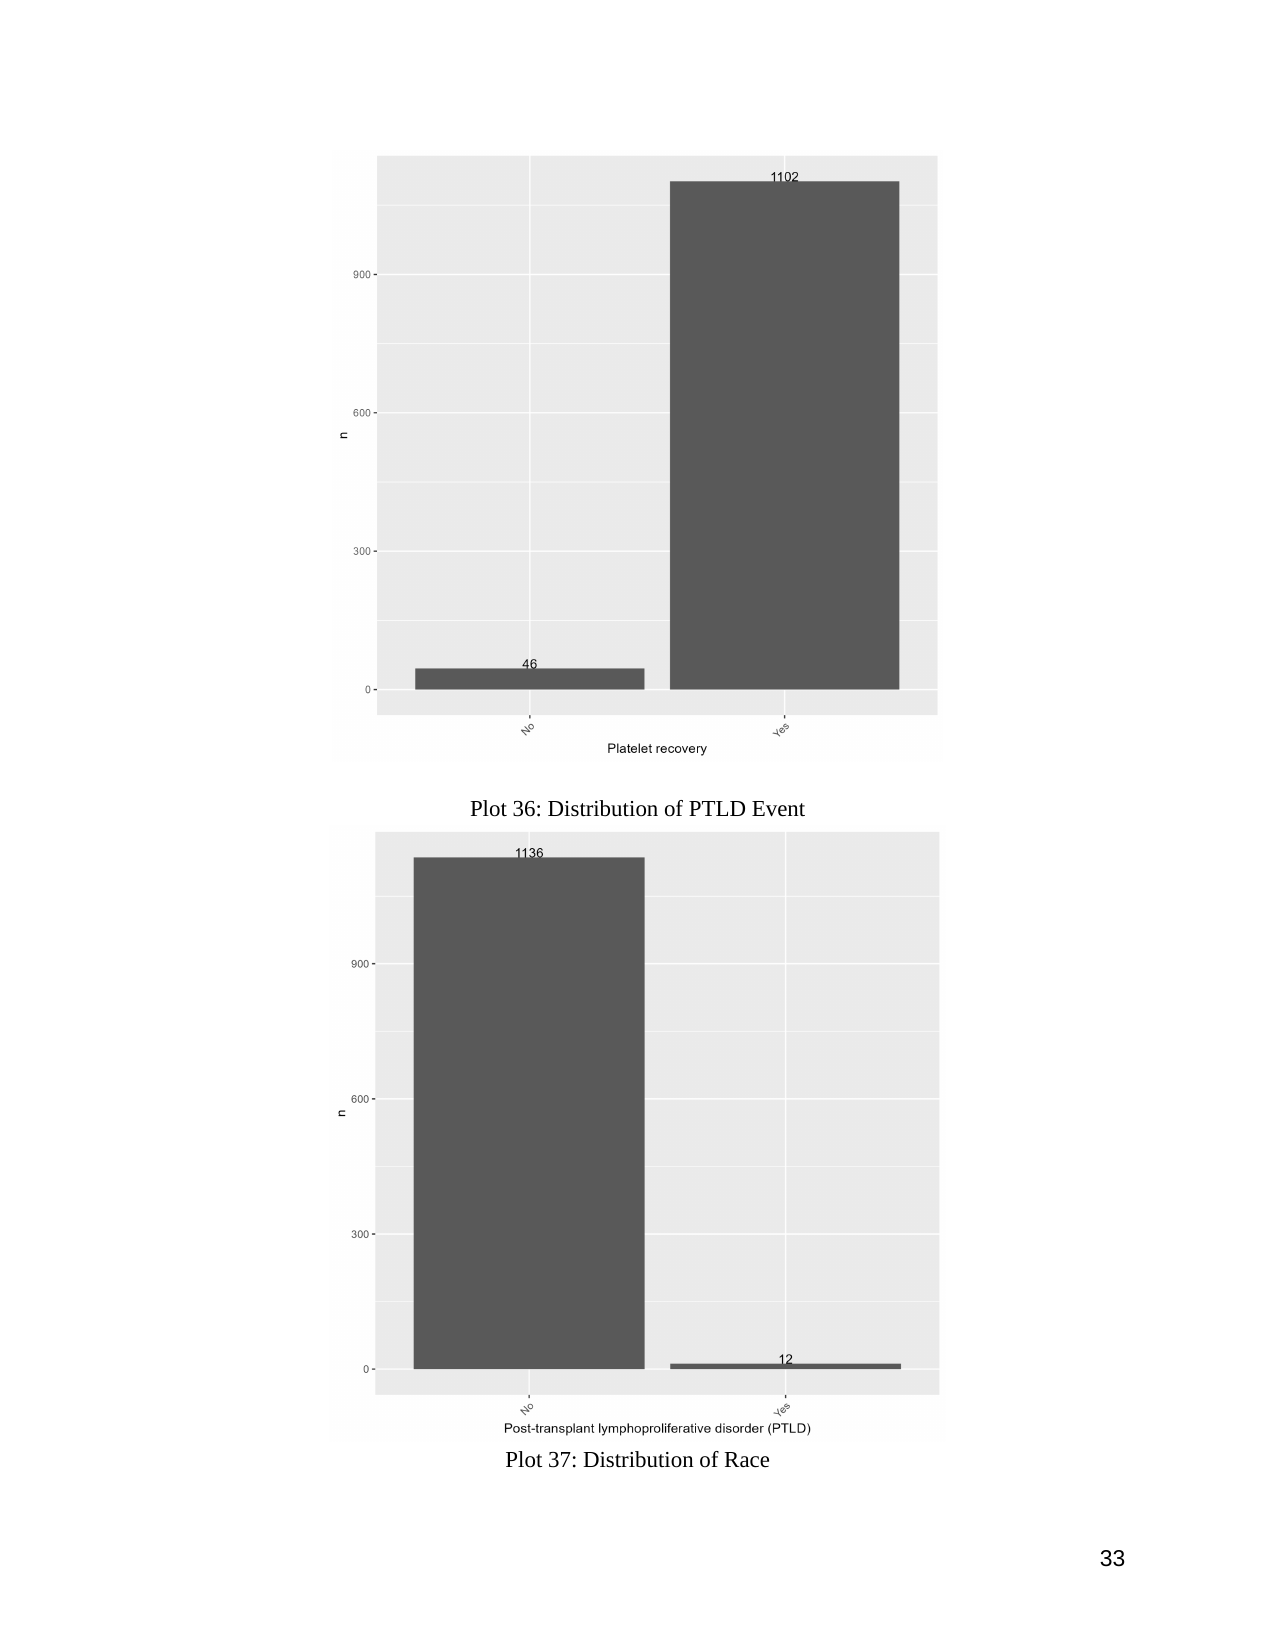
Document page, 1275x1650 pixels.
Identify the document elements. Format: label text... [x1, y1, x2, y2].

text Plot 36: Distribution of PTLD Event [150, 795, 1125, 822]
picture [329, 825, 946, 1442]
text Plot 37: Distribution of Race [150, 1446, 1125, 1472]
picture [332, 150, 944, 762]
